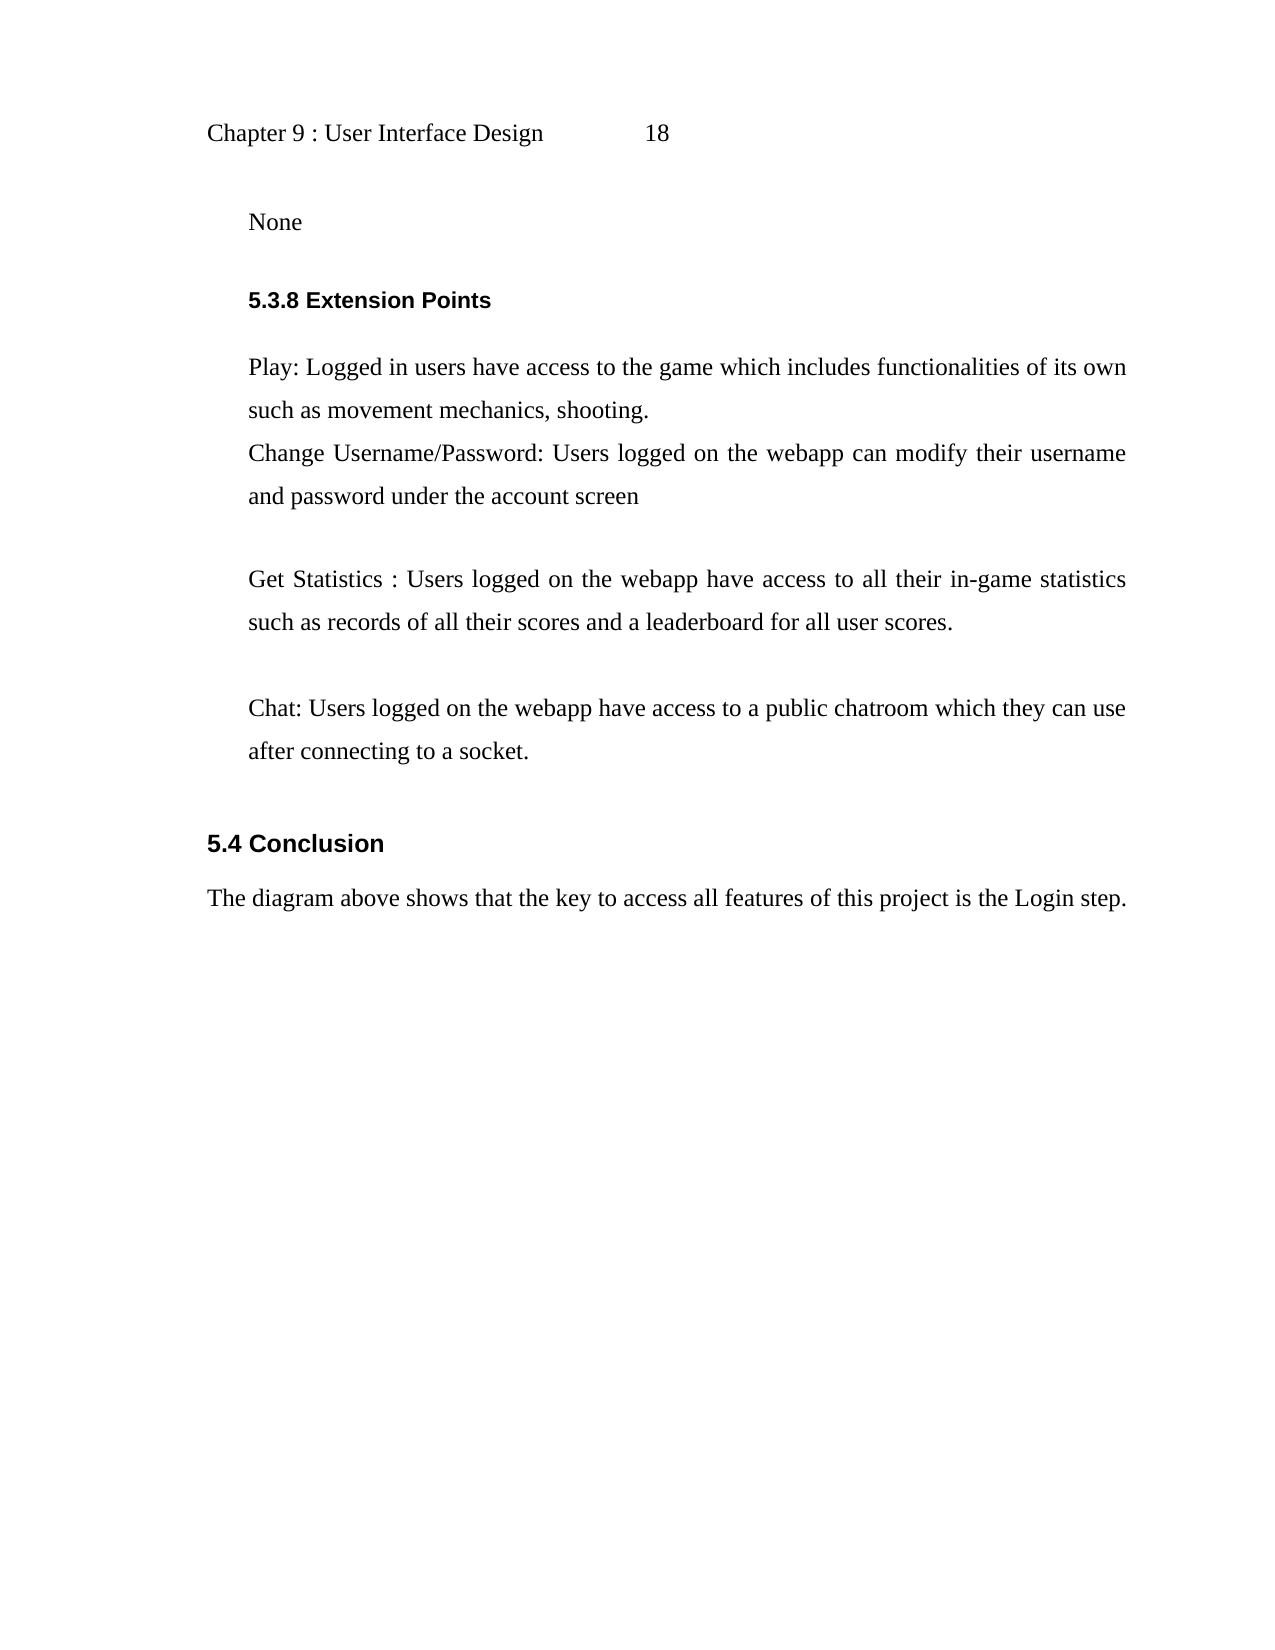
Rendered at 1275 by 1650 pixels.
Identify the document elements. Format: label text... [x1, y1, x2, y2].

text The diagram above shows that the key to access all features of this project is the Login step. [207, 883, 1127, 912]
subtitle Extension Points [248, 287, 1127, 314]
subtitle Conclusion [207, 829, 1127, 858]
text Change Username/Password: Users logged on the webapp can modify their username and password under the account screen [248, 438, 1127, 510]
text Play: Logged in users have access to the game which includes functionalities of its own such as movement mechanics, shooting. [248, 352, 1127, 424]
text Get Statistics : Users logged on the webapp have access to all their in-game statistics such as records of all their scores and a leaderboard for all user scores. [248, 564, 1127, 636]
text Chat: Users logged on the webapp have access to a public chatroom which they can use after connecting to a socket. [248, 693, 1127, 765]
text None [248, 207, 1127, 236]
